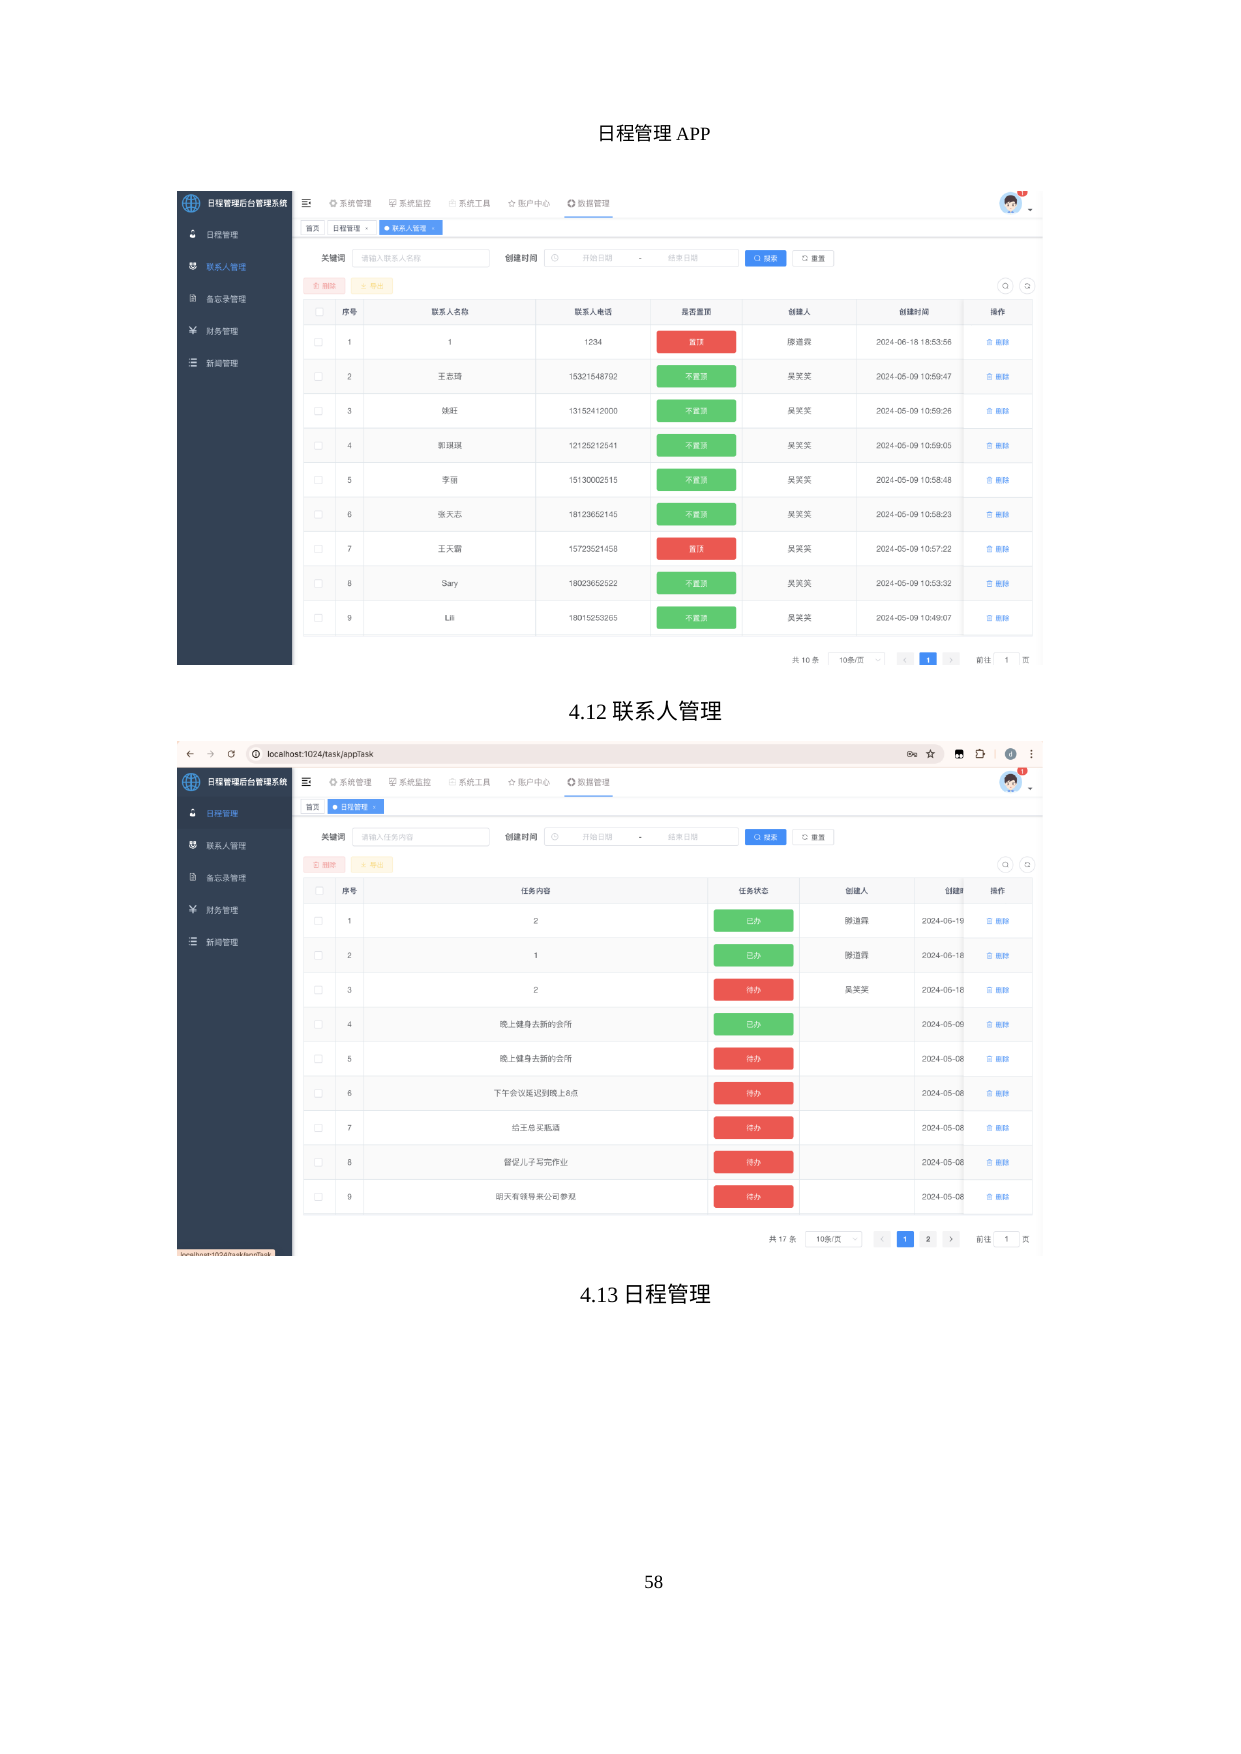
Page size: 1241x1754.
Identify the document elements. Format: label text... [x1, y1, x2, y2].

text 4.12 联系人管理 [177, 693, 1093, 726]
picture [177, 191, 1043, 665]
text 4.13 日程管理 [177, 1276, 1093, 1309]
picture [177, 741, 1043, 1256]
